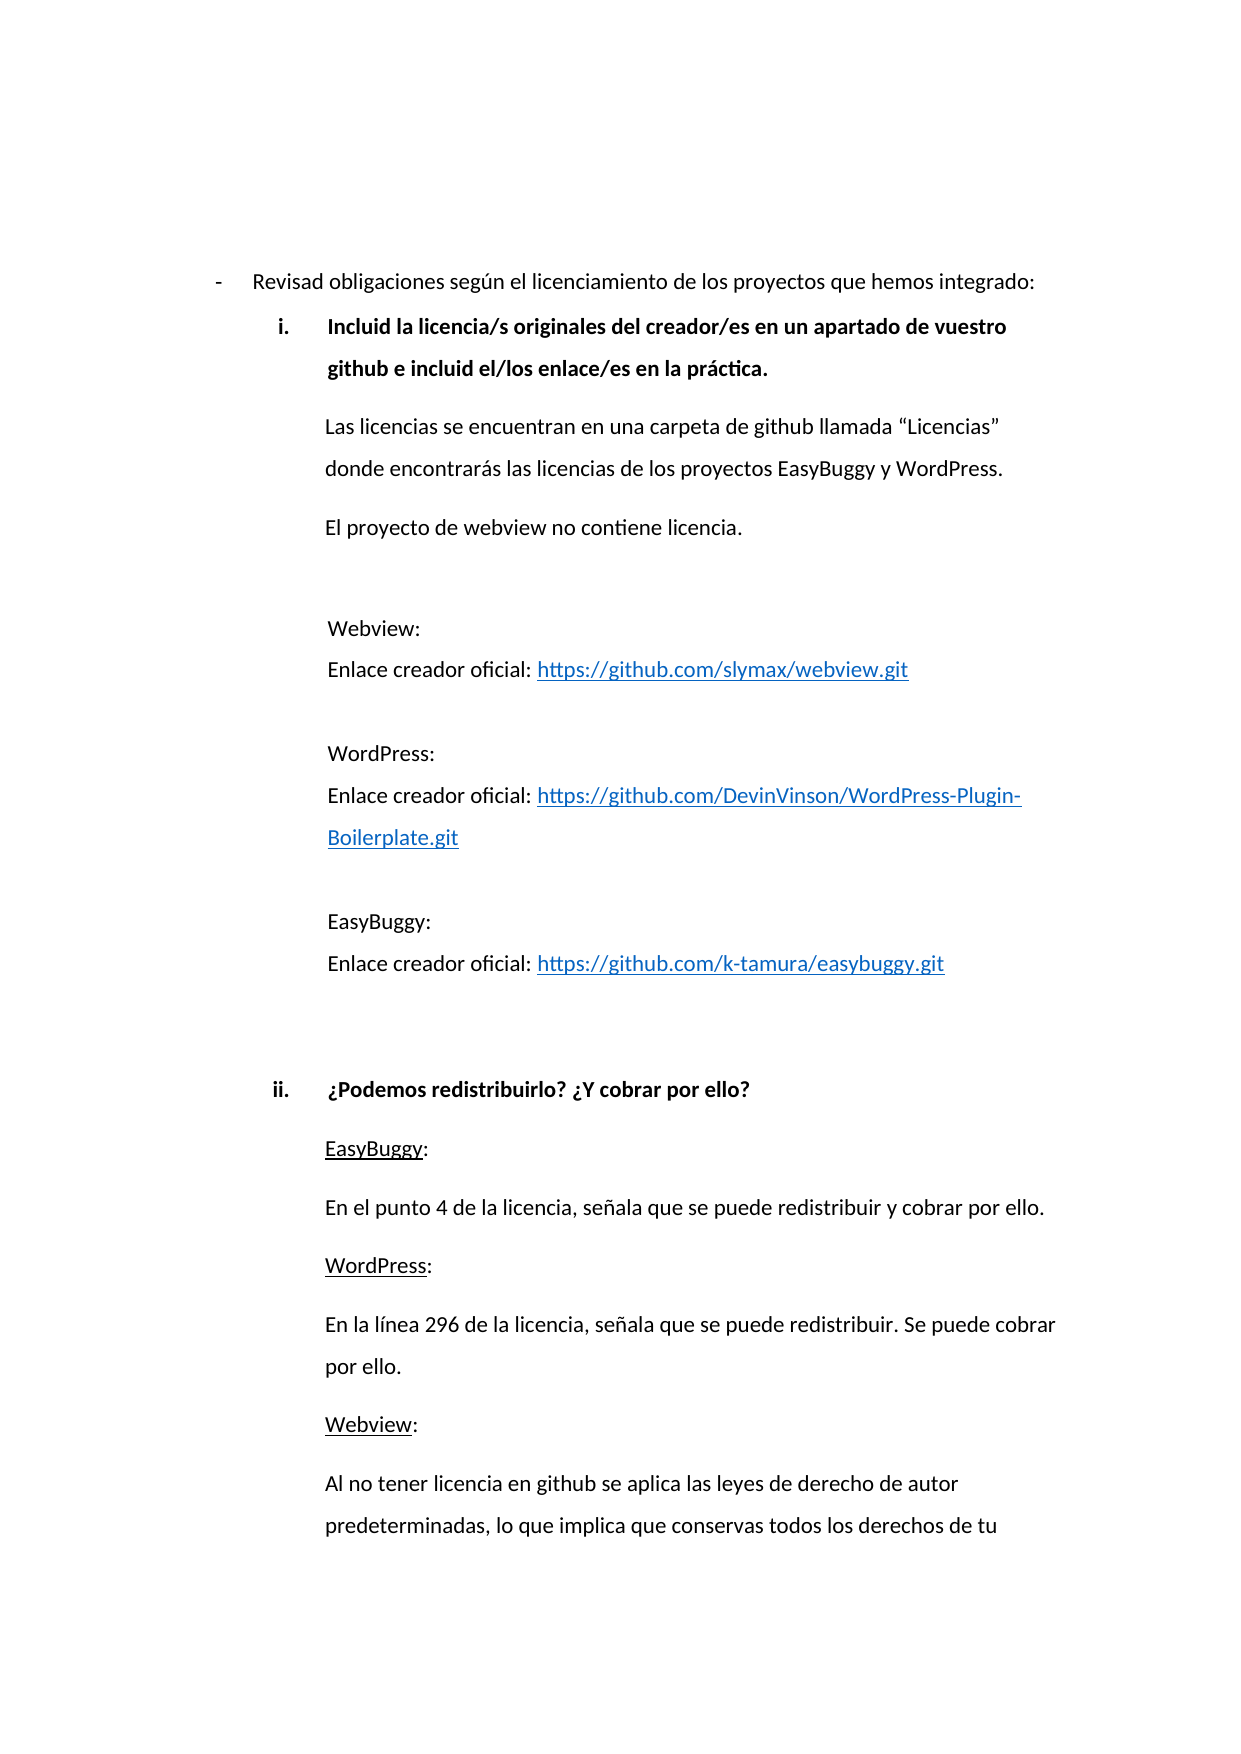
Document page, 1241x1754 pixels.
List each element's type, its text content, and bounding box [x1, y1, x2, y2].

text EasyBuggy: [325, 1134, 1063, 1162]
list WordPress: [327, 739, 1063, 768]
text El proyecto de webview no contiene licencia. [325, 513, 1063, 541]
list Enlace creador oficial: https://github.com/DevinVinson/WordPress-Plugin-Boilerplate.git [327, 782, 1063, 852]
list Enlace creador oficial: https://github.com/k-tamura/easybuggy.git [327, 949, 1063, 977]
list Webview: [327, 614, 1063, 642]
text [325, 1469, 1063, 1539]
text WordPress: [325, 1251, 1063, 1279]
list Enlace creador oficial: https://github.com/slymax/webview.git [327, 656, 1063, 684]
text En el punto 4 de la licencia, señala que se puede redistribuir y cobrar por ello. [325, 1193, 1063, 1221]
list Incluid la licencia/s originales del creador/es en un apartado de vuestro github e incluid el/los enlace/es en la práctica. [290, 312, 1063, 382]
text Las licencias se encuentran en una carpeta de github llamada “Licencias” donde encontrarás las licencias de los proyectos EasyBuggy y WordPress. [325, 412, 1063, 482]
text En la línea 296 de la licencia, señala que se puede redistribuir. Se puede cobrar por ello. [325, 1310, 1063, 1380]
list ¿Podemos redistribuirlo? ¿Y cobrar por ello? [290, 1075, 1063, 1103]
list EasyBuggy: [327, 907, 1063, 936]
text Webview: [325, 1411, 1063, 1439]
list Revisad obligaciones según el licenciamiento de los proyectos que hemos integrado: [215, 265, 1063, 296]
